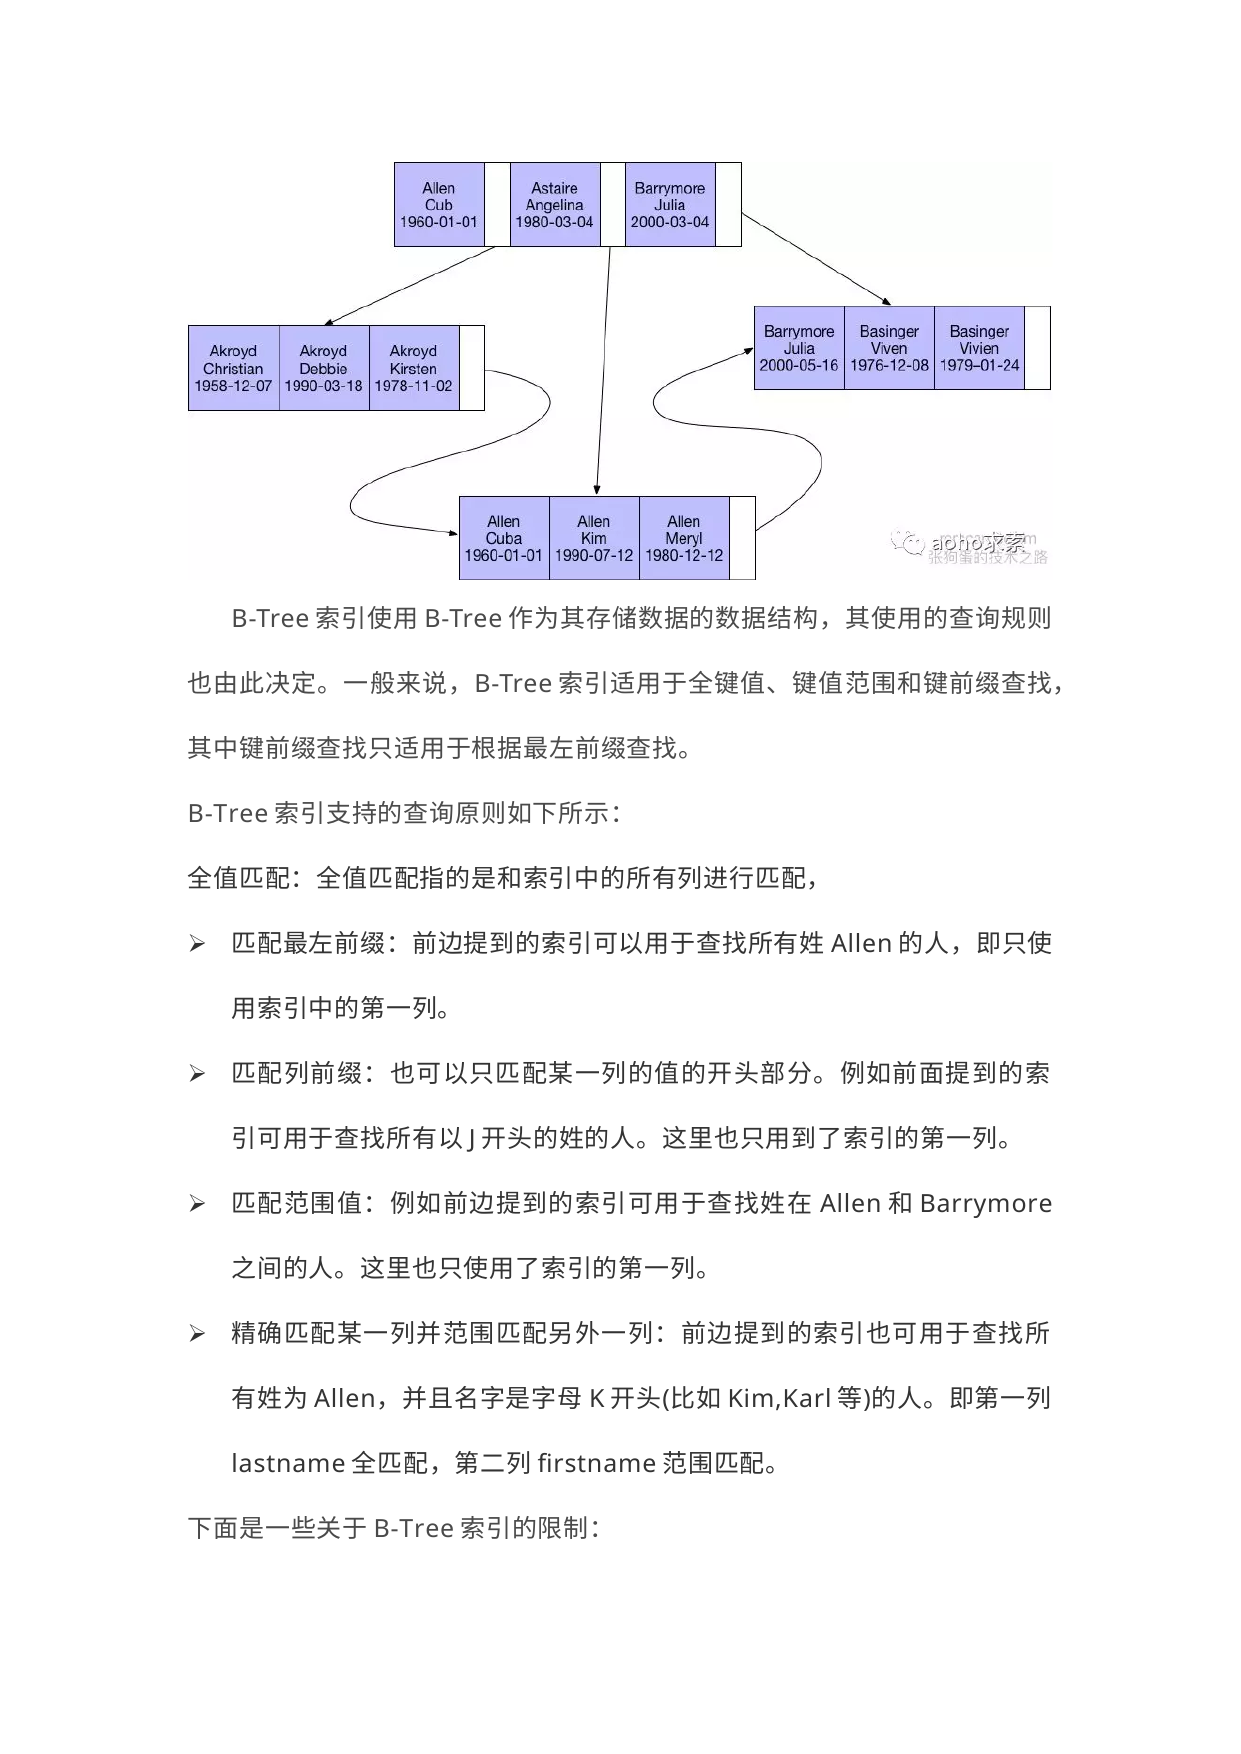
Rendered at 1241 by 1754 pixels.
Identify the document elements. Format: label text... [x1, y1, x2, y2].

text B-Tree索引支持的查询原则如下所示： [187, 779, 1053, 844]
list 精确匹配某一列并范围匹配另外一列：前边提到的索引也可用于查找所有姓为Allen，并且名字是字母K开头(比如Kim,Karl等)的人。即第一列lastname全匹配，第二列firstname范围匹配。 [187, 1299, 1053, 1494]
picture [187, 162, 1053, 580]
text 全值匹配：全值匹配指的是和索引中的所有列进行匹配， [187, 844, 1053, 909]
list 匹配列前缀：也可以只匹配某一列的值的开头部分。例如前面提到的索引可用于查找所有以J开头的姓的人。这里也只用到了索引的第一列。 [187, 1039, 1053, 1169]
list 匹配范围值：例如前边提到的索引可用于查找姓在Allen和Barrymore之间的人。这里也只使用了索引的第一列。 [187, 1169, 1053, 1299]
list 匹配最左前缀：前边提到的索引可以用于查找所有姓Allen的人，即只使用索引中的第一列。 [187, 909, 1053, 1039]
text 下面是一些关于B-Tree索引的限制： [187, 1494, 1053, 1559]
text B-Tree索引使用B-Tree作为其存储数据的数据结构，其使用的查询规则也由此决定。一般来说，B-Tree索引适用于全键值、键值范围和键前缀查找，其中键前缀查找只适用于根据最左前缀查找。 [187, 584, 1053, 779]
